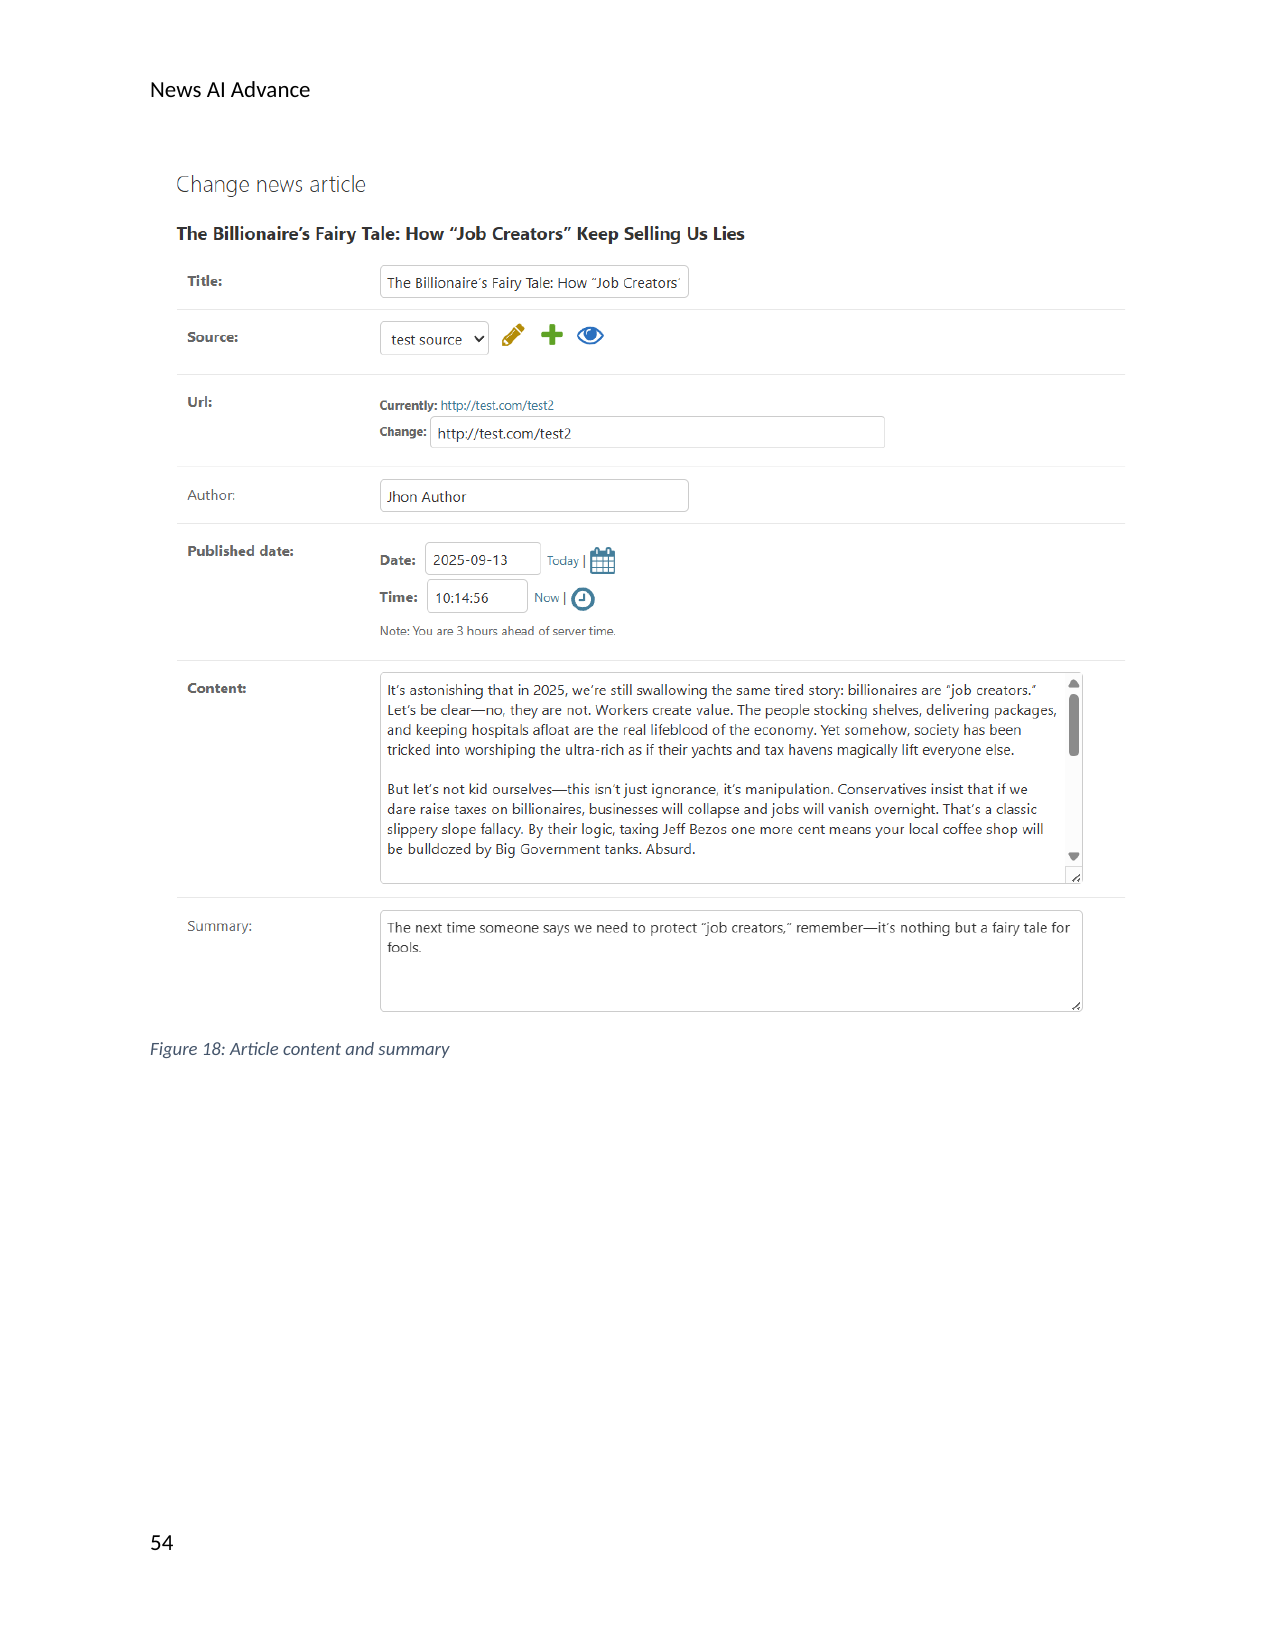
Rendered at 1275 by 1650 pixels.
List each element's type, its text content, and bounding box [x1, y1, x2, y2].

picture [150, 150, 1125, 1017]
text Figure 18: Article content and summary [150, 1037, 1125, 1060]
